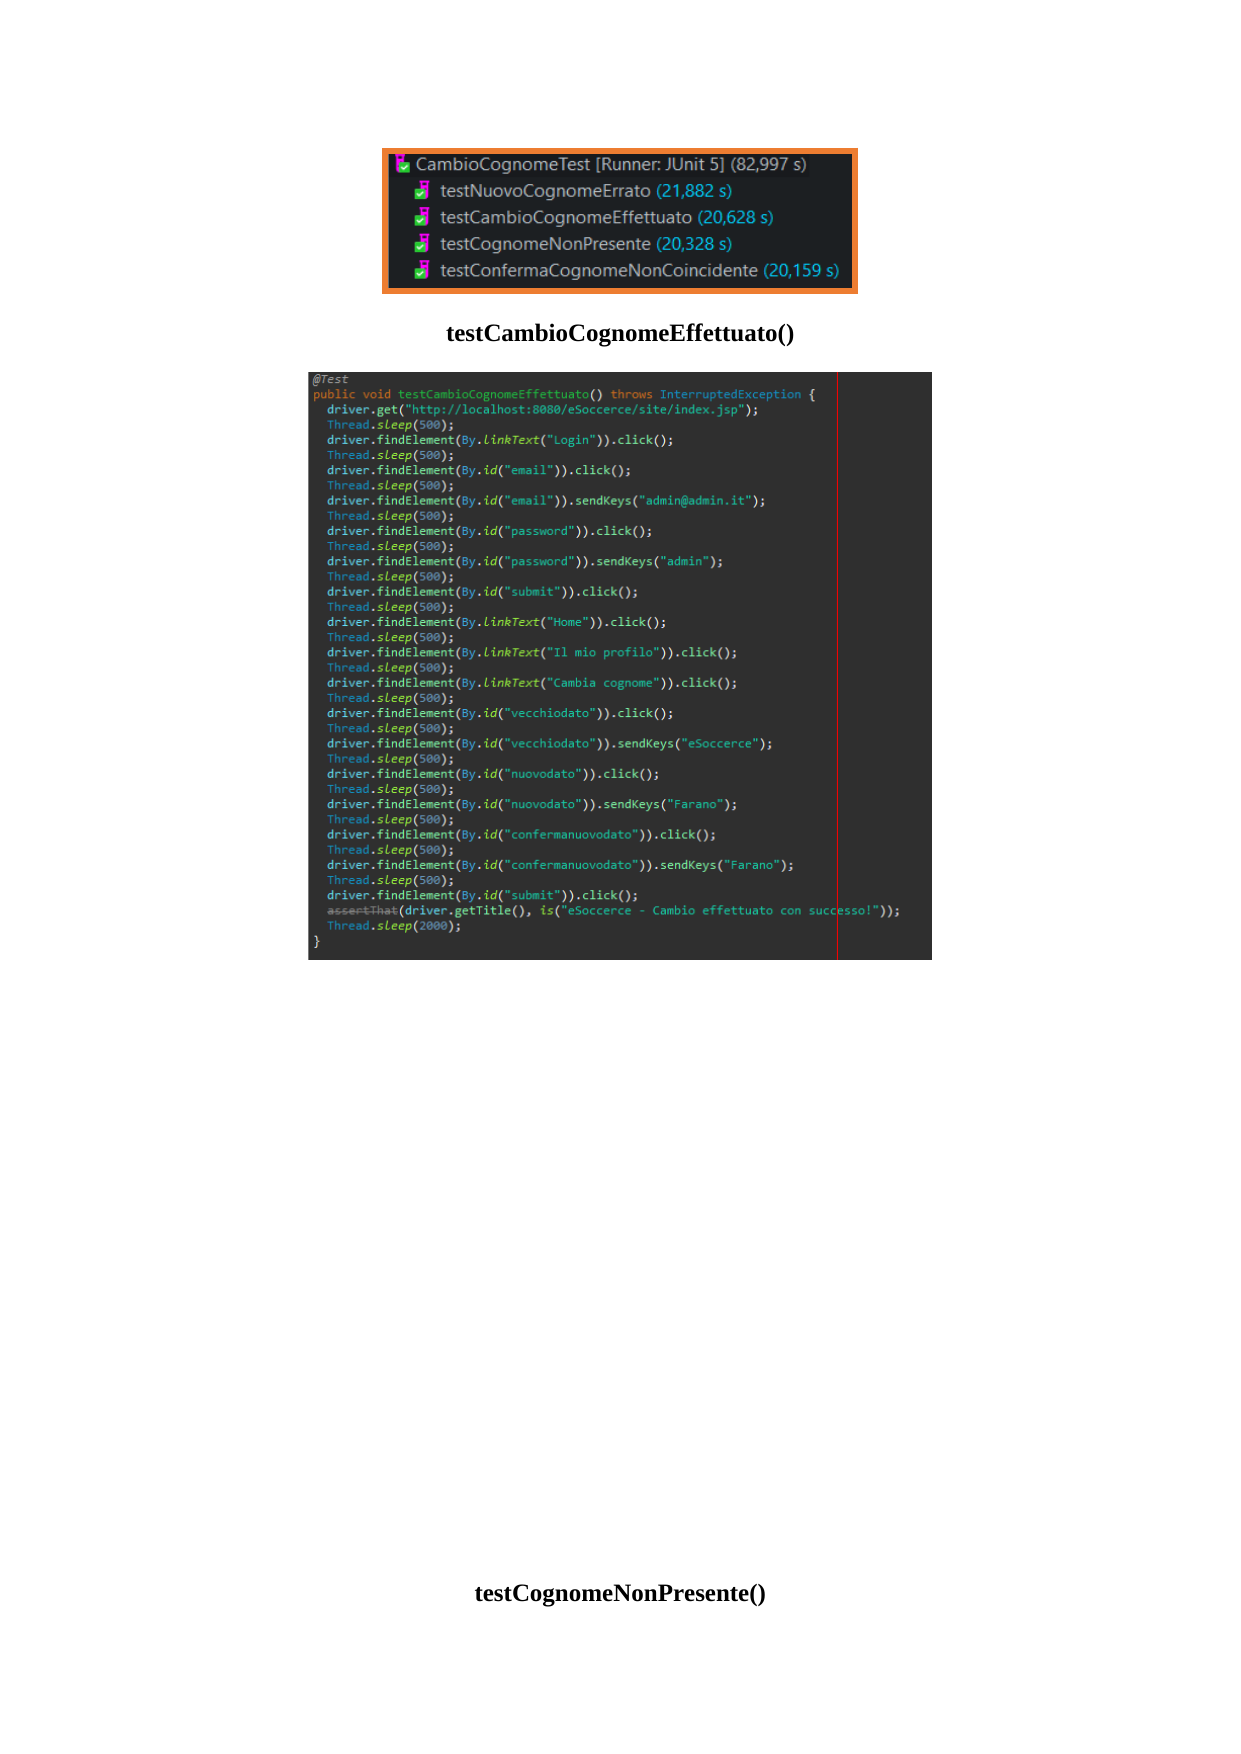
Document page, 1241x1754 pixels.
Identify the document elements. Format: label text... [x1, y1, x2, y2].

picture [388, 154, 852, 288]
picture [308, 372, 932, 960]
text testCognomeNonPresente() [118, 1578, 1122, 1607]
text testCambioCognomeEffettuato() [118, 318, 1122, 347]
